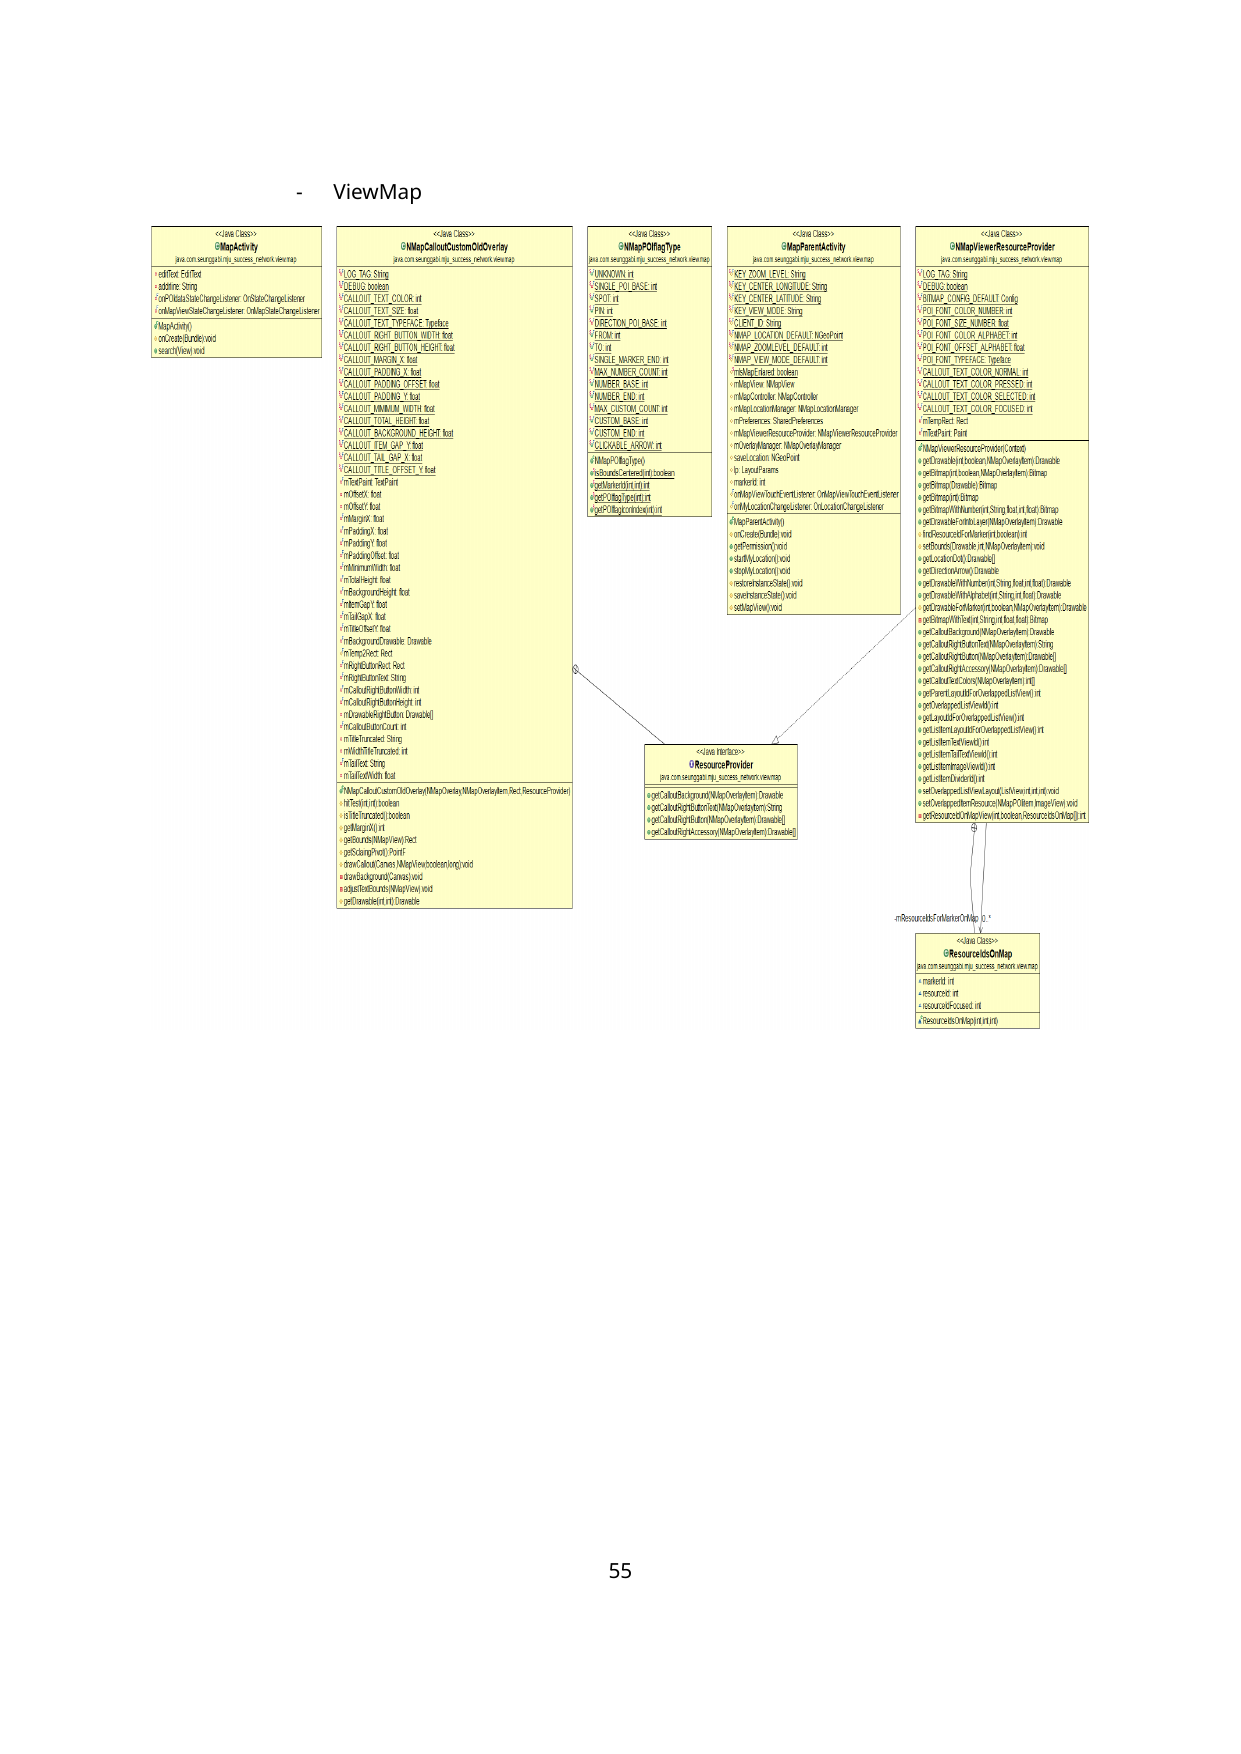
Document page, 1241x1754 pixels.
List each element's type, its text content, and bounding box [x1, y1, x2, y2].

picture [150, 224, 1089, 1030]
text ViewMap [296, 177, 1090, 206]
